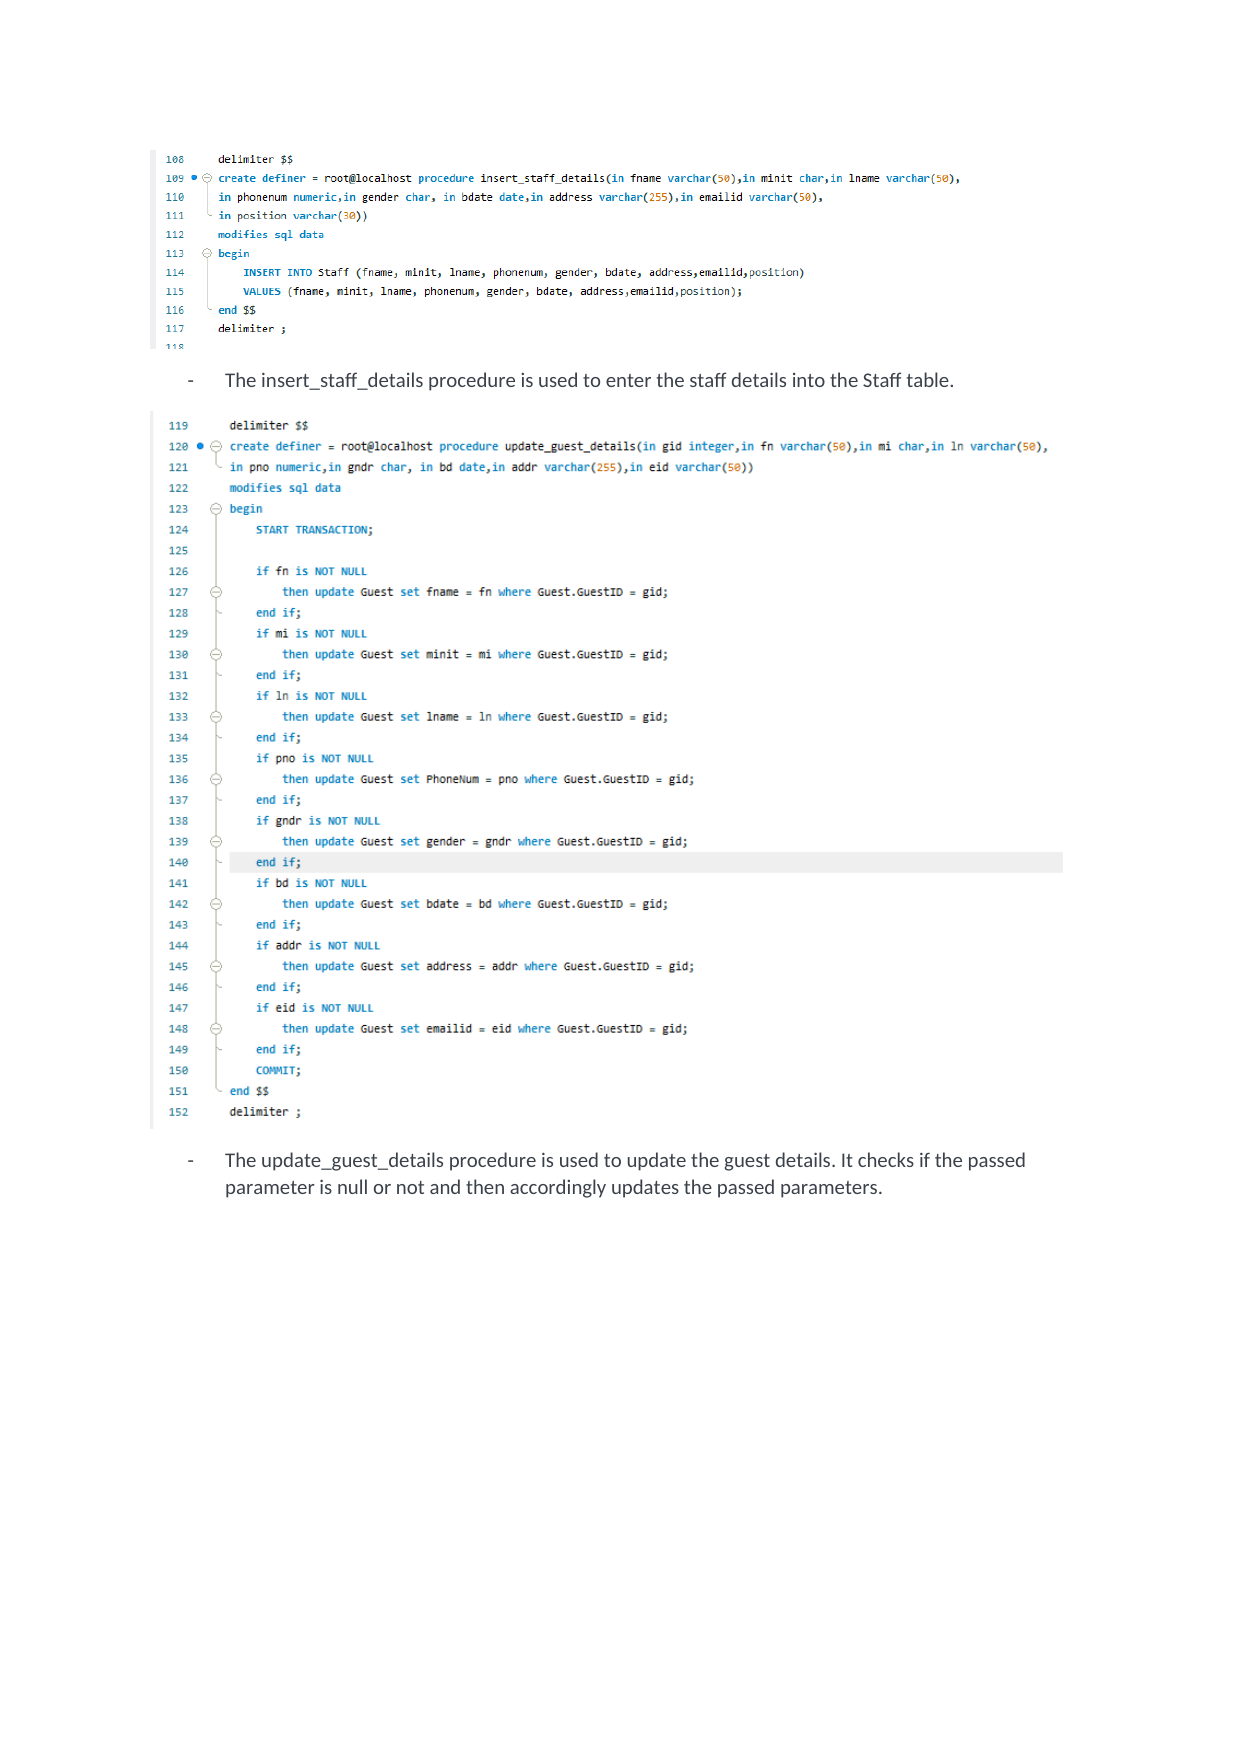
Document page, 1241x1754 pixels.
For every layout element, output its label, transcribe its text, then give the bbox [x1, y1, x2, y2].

picture [150, 411, 1063, 1129]
list The insert_staff_details procedure is used to enter the staff details into the Staff table. [187, 368, 1090, 393]
list The update_guest_details procedure is used to update the guest details. It checks if the passed parameter is null or not and then accordingly updates the passed parameters. [187, 1147, 1090, 1200]
picture [150, 150, 965, 349]
